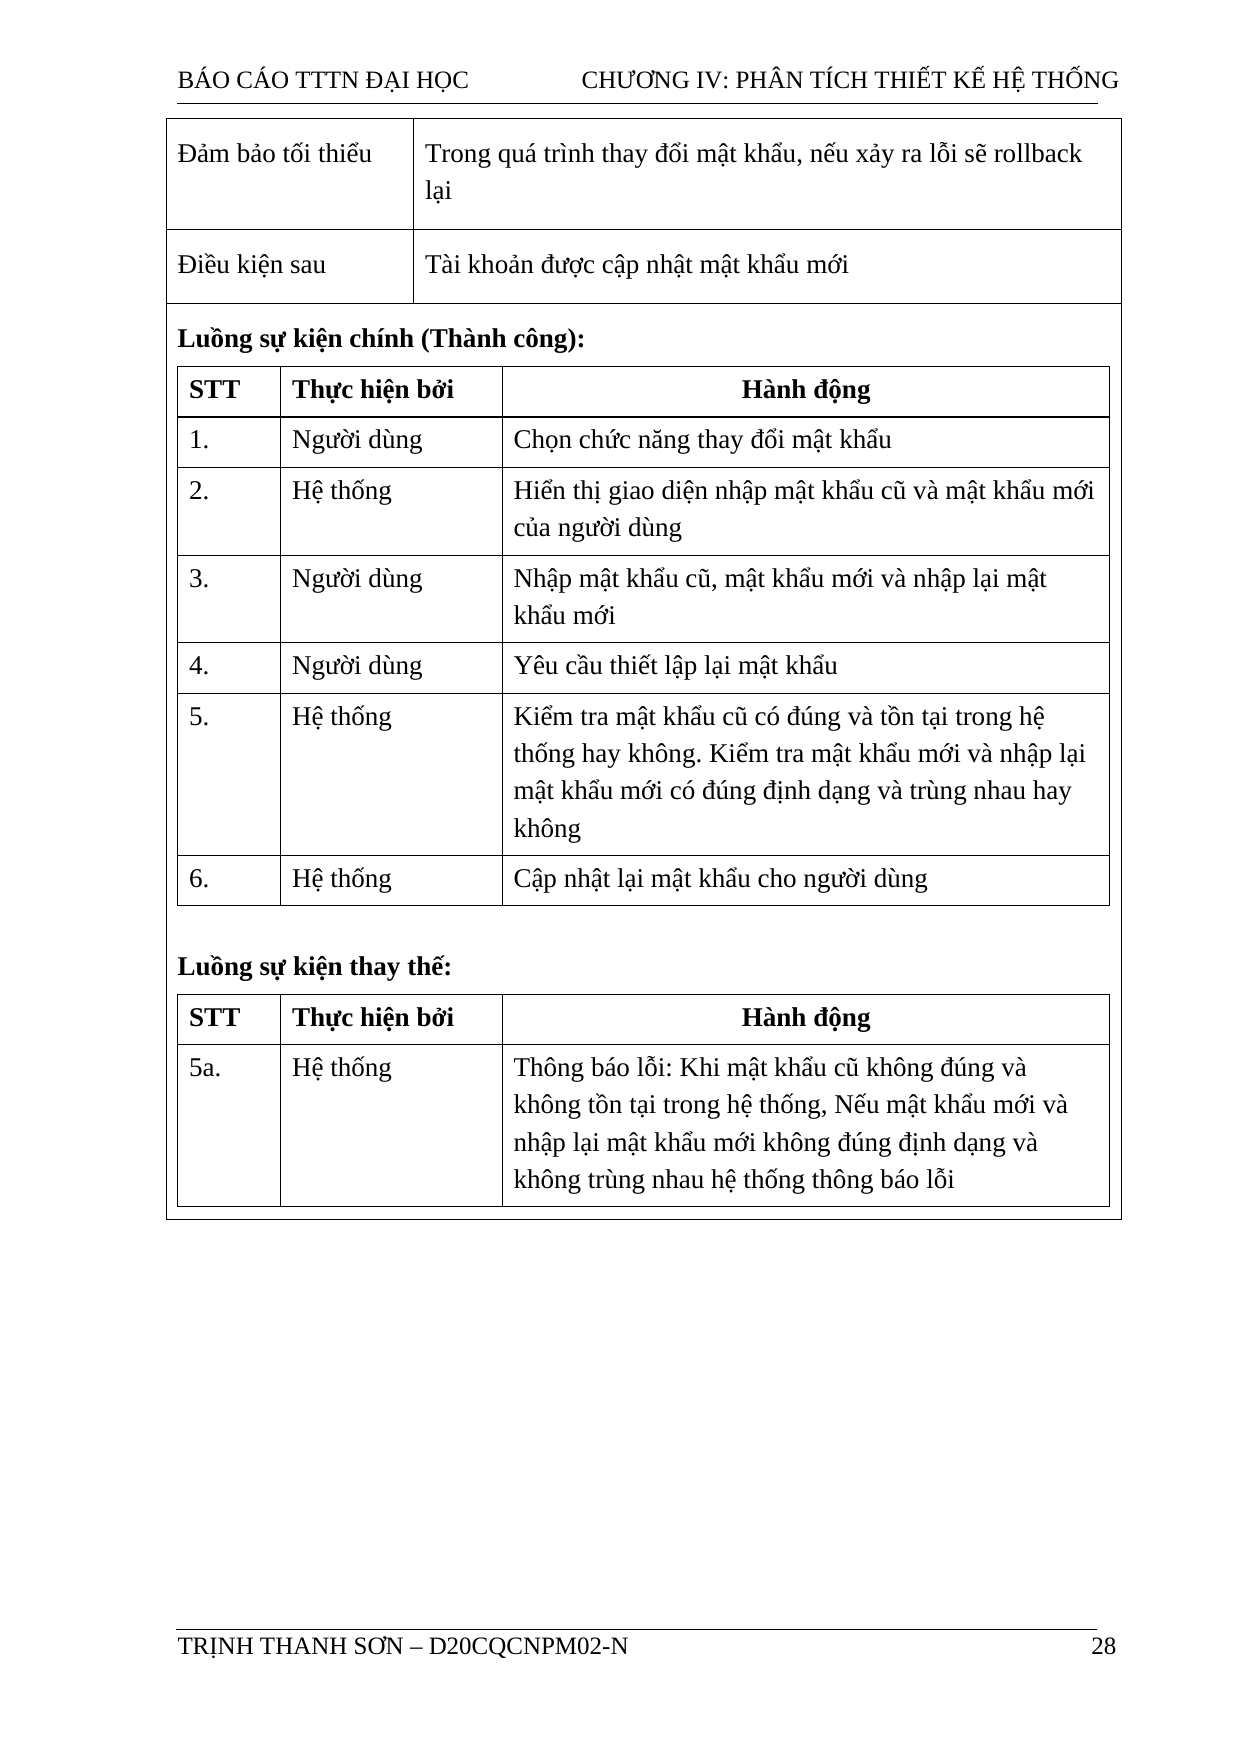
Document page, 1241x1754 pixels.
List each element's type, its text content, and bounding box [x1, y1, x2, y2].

table_cell Trong quá trình thay đổi mật khẩu, nếu xảy ra lỗi sẽ rollback lại [414, 119, 1121, 229]
table_cell Luồng sự kiện chính (Thành công): Luồng sự kiện thay thế: [167, 304, 1121, 1219]
table_cell Tài khoản được cập nhật mật khẩu mới [414, 230, 1121, 303]
table_cell Điều kiện sau [167, 230, 413, 303]
table_cell Đảm bảo tối thiểu [167, 119, 413, 229]
